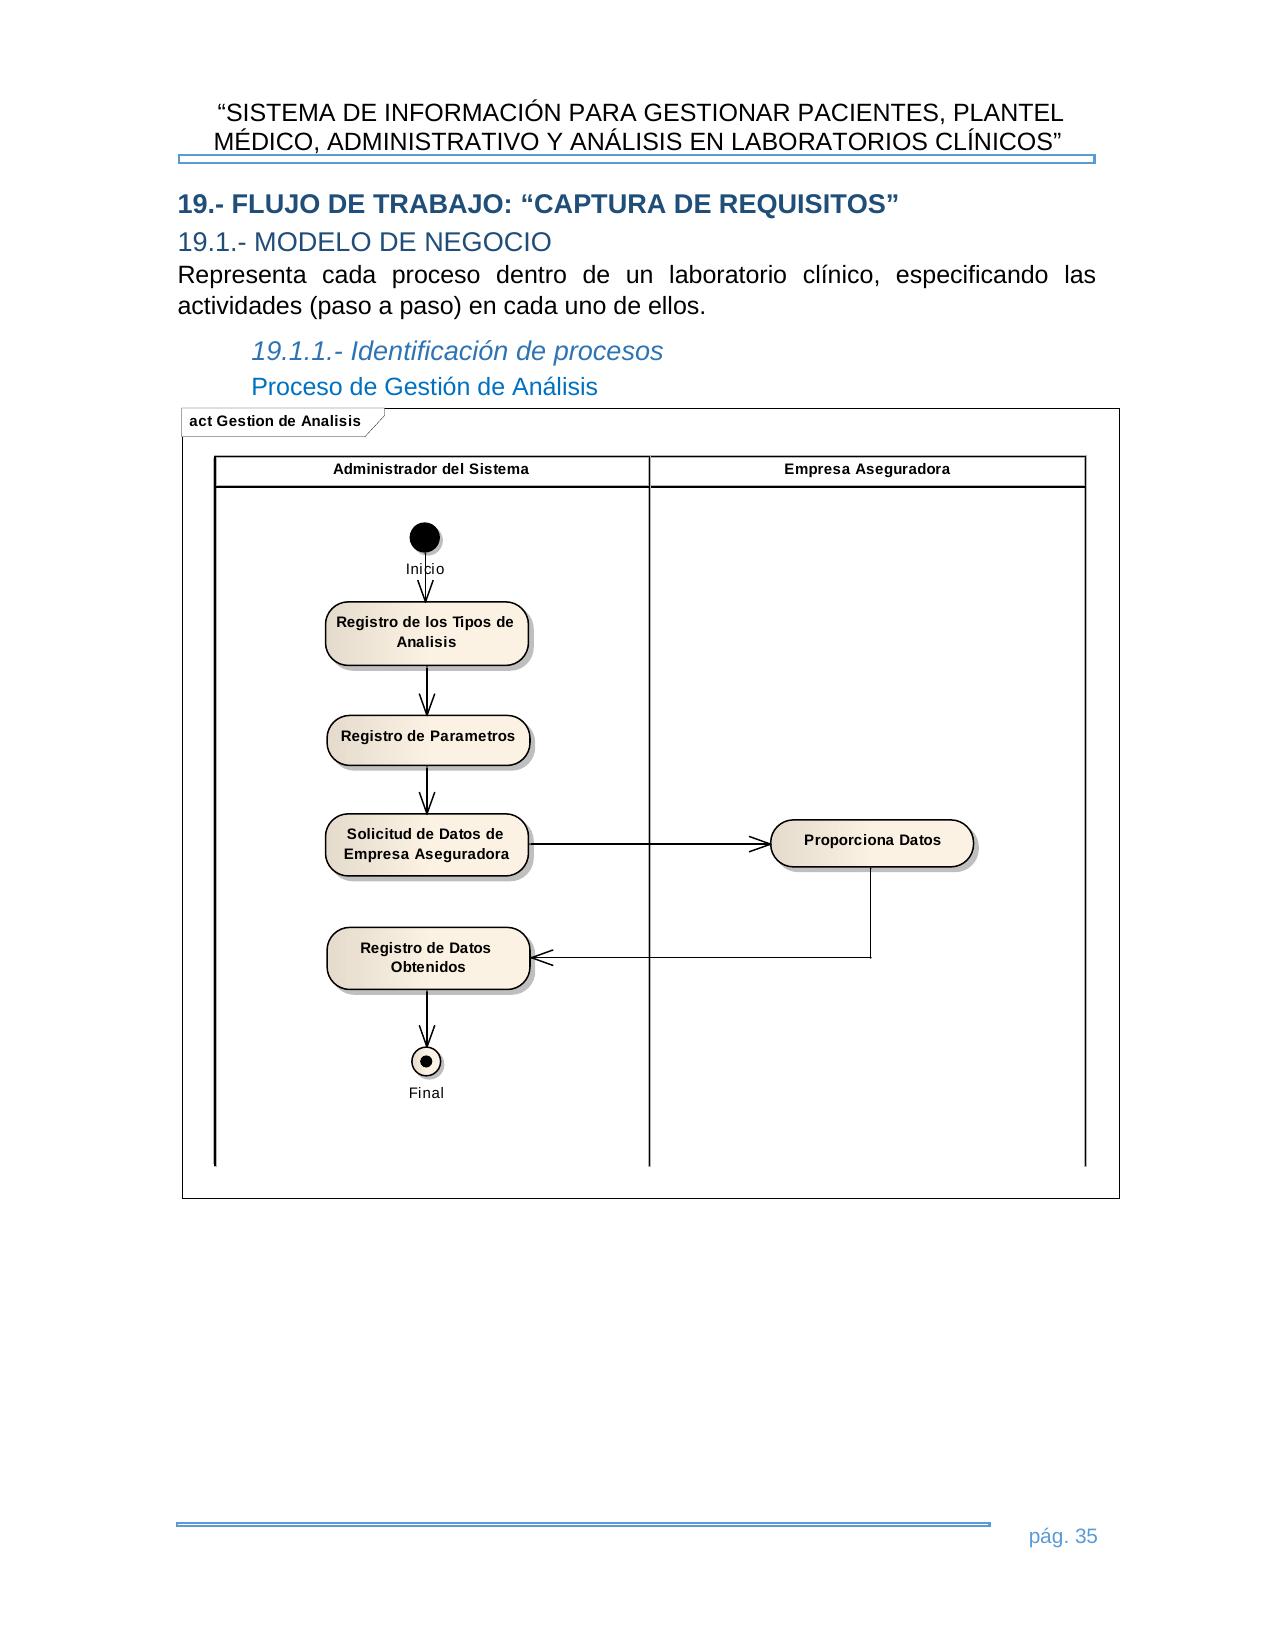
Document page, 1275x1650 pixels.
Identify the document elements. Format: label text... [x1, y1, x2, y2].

subtitle Proceso de Gestión de Análisis [251, 372, 1098, 401]
subtitle 19.1.- MODELO DE NEGOCIO [177, 226, 1098, 257]
subtitle 19.1.1.- Identificación de procesos [251, 334, 1098, 366]
subtitle 19.- FLUJO DE TRABAJO: “CAPTURA DE REQUISITOS” [177, 188, 1098, 219]
text Representa cada proceso dentro de un laboratorio clínico, especificando las actividades (paso a paso) en cada uno de ellos. [177, 260, 1098, 320]
